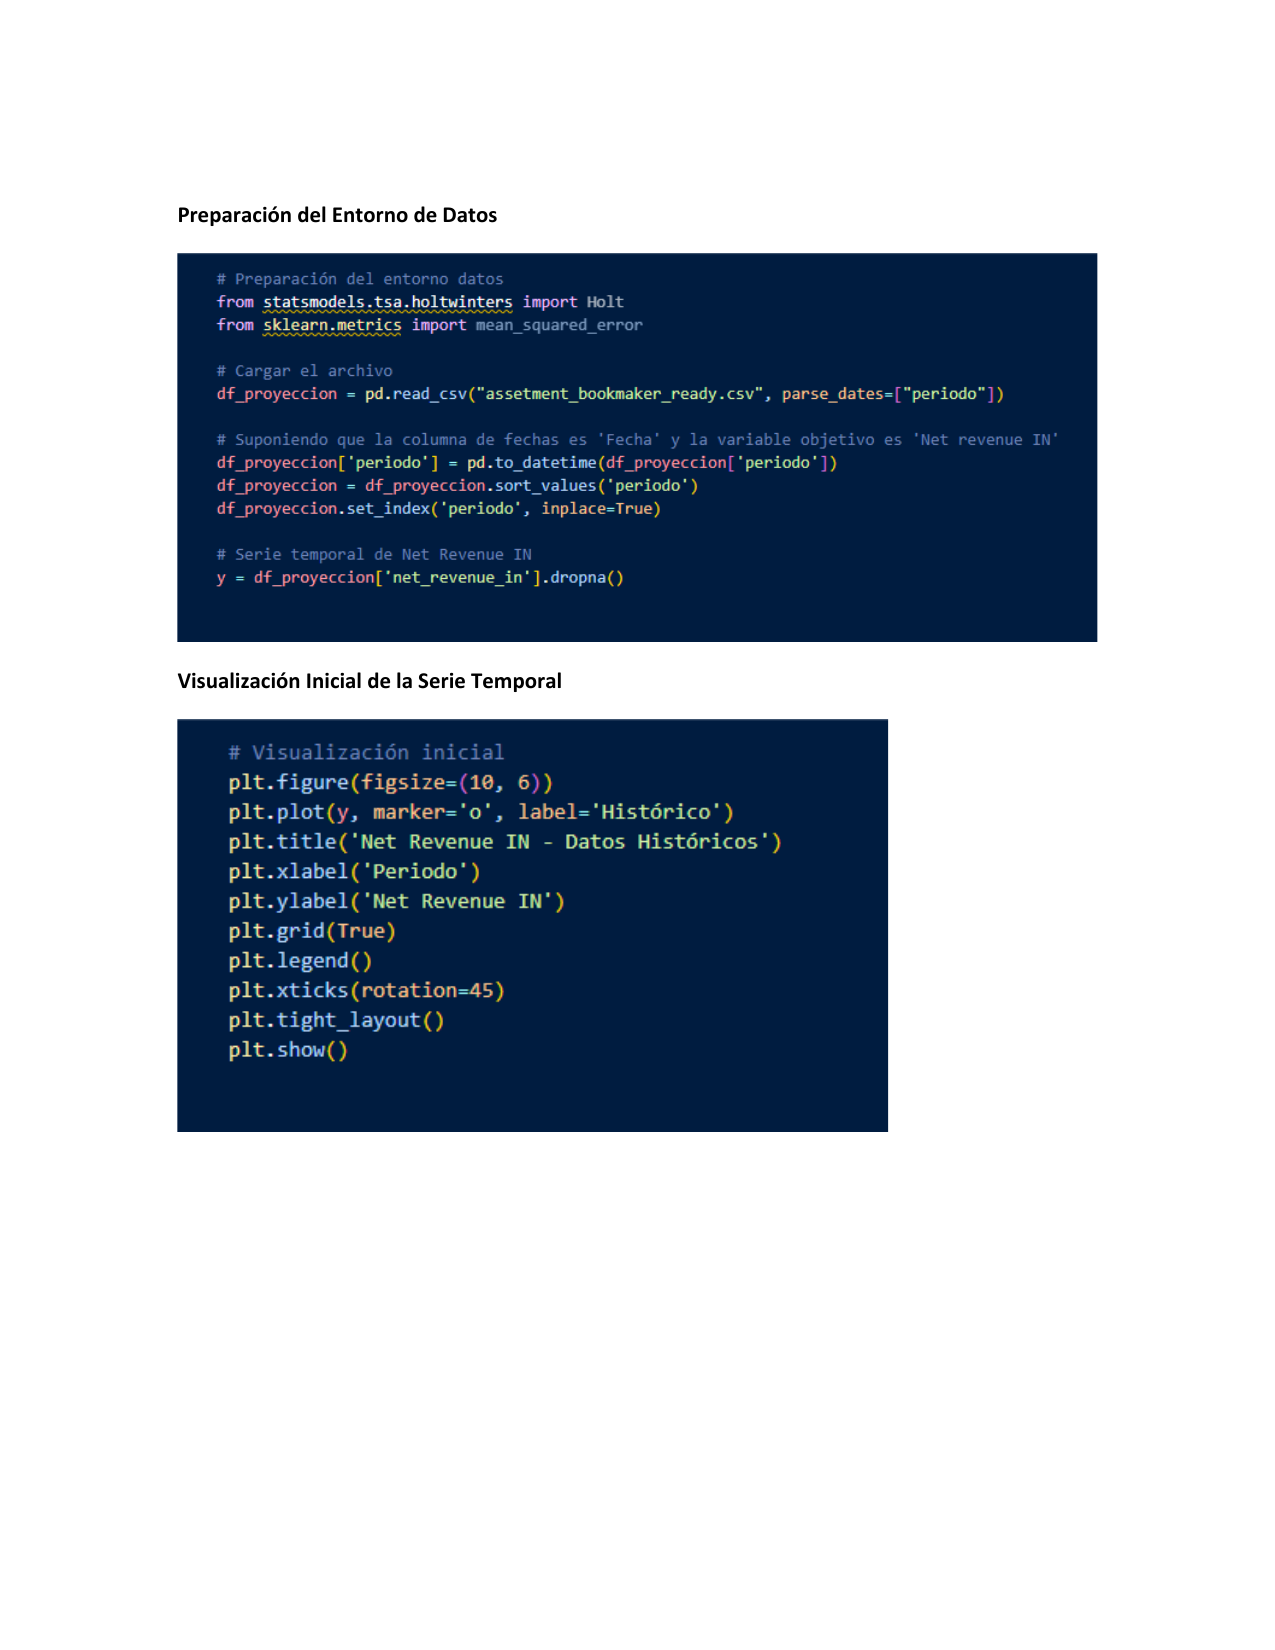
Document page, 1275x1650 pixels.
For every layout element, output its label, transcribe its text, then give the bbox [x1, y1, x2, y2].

picture [177, 719, 889, 1132]
text Preparación del Entorno de Datos [177, 201, 1098, 229]
picture [177, 253, 1098, 642]
text Visualización Inicial de la Serie Temporal [177, 666, 1098, 694]
